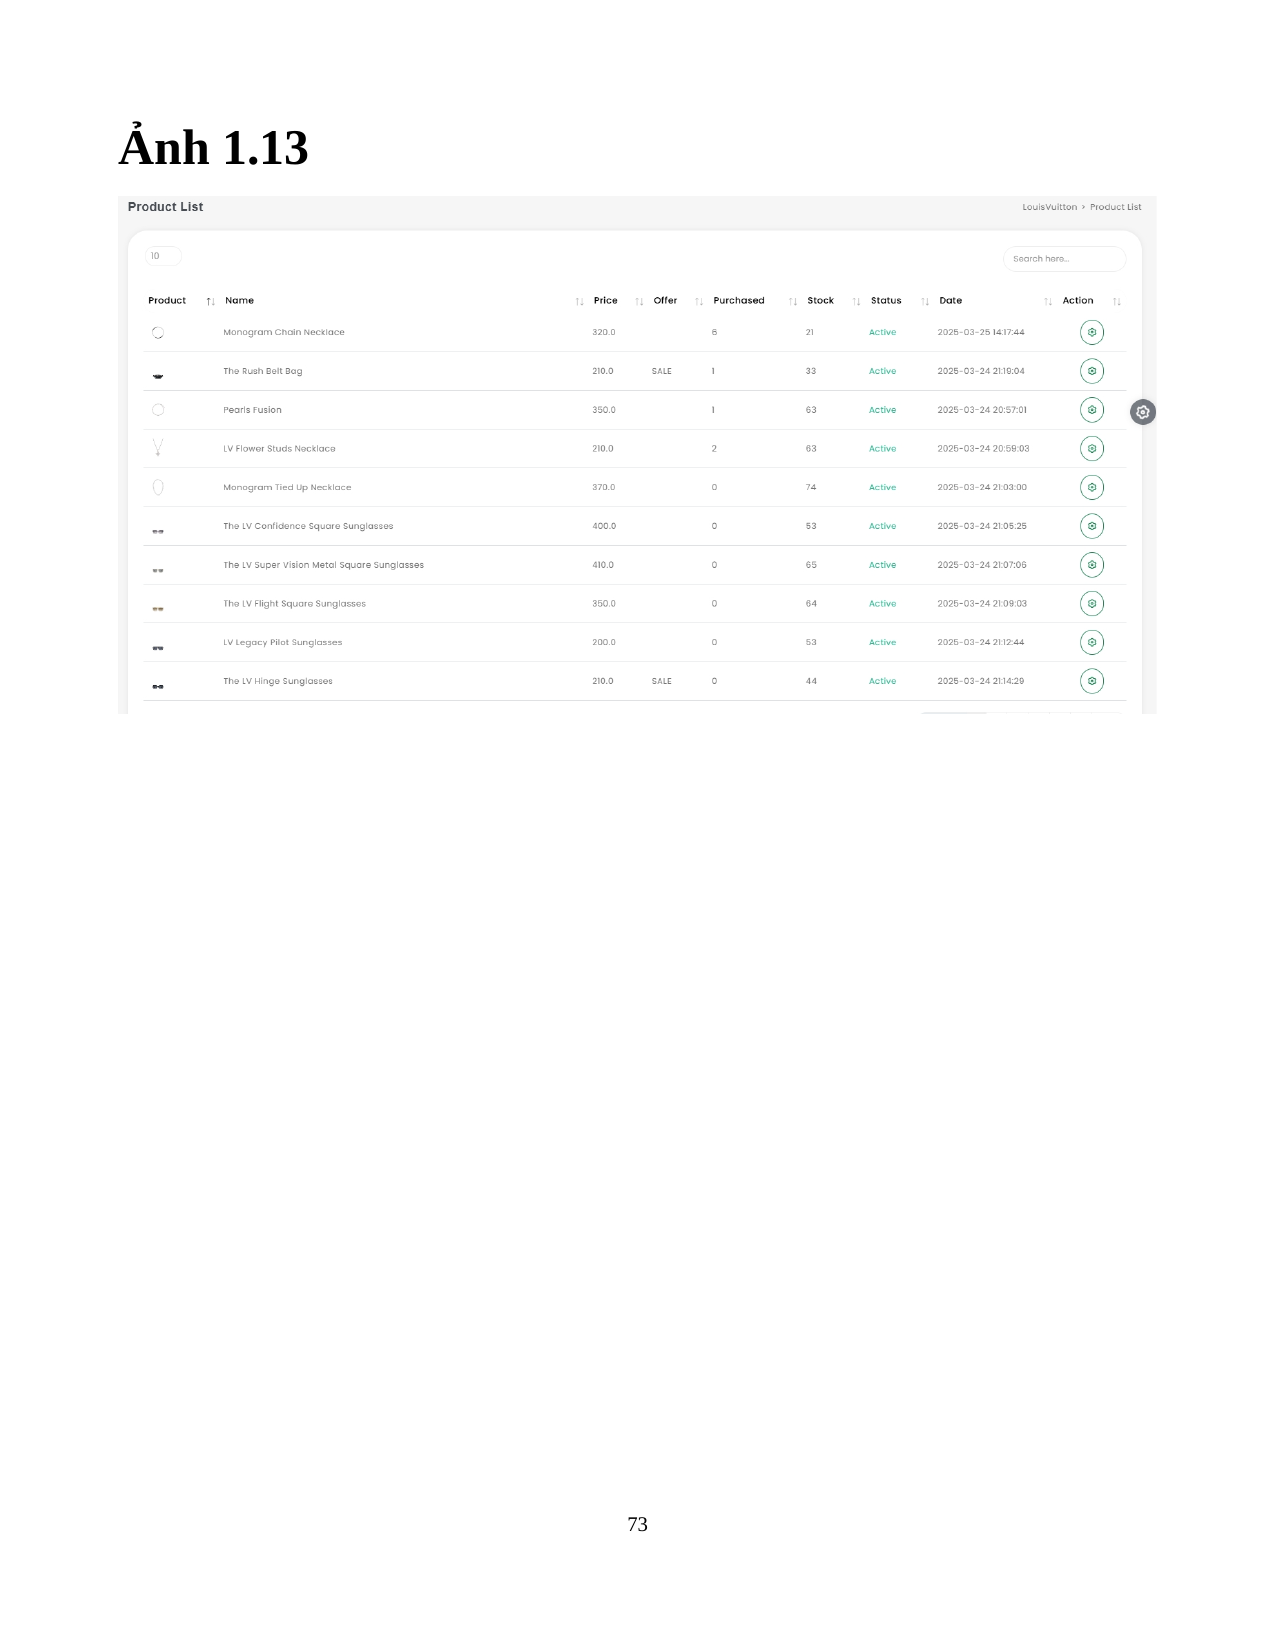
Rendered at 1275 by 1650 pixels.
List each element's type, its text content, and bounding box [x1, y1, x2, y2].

picture [118, 196, 1157, 714]
subtitle Ảnh 1.13 [118, 118, 1157, 176]
